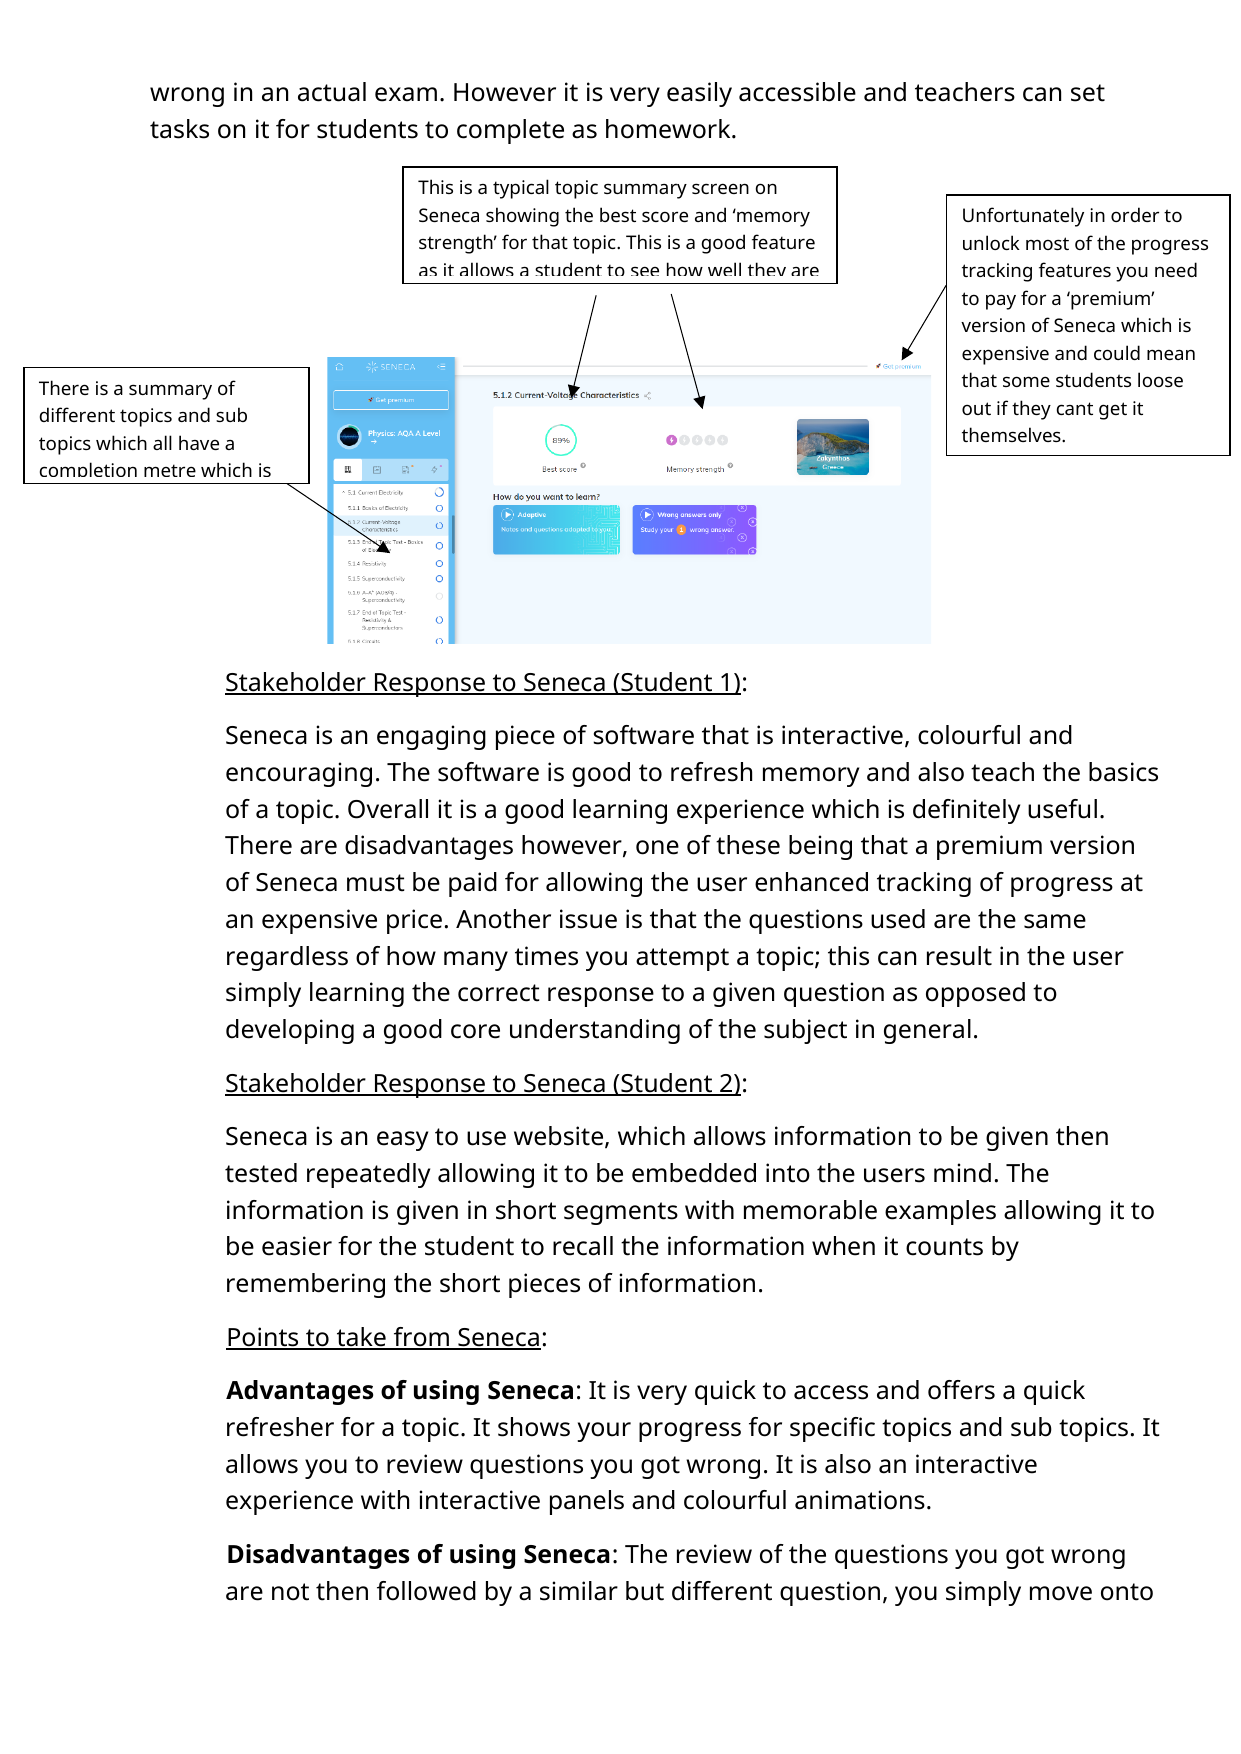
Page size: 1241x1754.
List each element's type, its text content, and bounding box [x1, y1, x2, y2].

text Stakeholder Response to Seneca (Student 1): [150, 664, 1165, 698]
text Seneca is an engaging piece of software that is interactive, colourful and encouraging. The software is good to refresh memory and also teach the basics of a topic. Overall it is a good learning experience which is definitely useful. There are disadvantages however, one of these being that a premium version of Seneca must be paid for allowing the user enhanced tracking of progress at an expensive price. Another issue is that the questions used are the same regardless of how many times you attempt a topic; this can result in the user simply learning the correct response to a given question as opposed to developing a good core understanding of the subject in general. [225, 718, 1165, 1046]
text Stakeholder Response to Seneca (Student 2): [225, 1065, 1165, 1099]
text Points to take from Seneca: [75, 1319, 1165, 1353]
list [112, 75, 1165, 146]
picture [327, 357, 932, 644]
text Advantages of using Seneca: It is very quick to access and offers a quick refresher for a topic. It shows your progress for specific topics and sub topics. It allows you to review questions you got wrong. It is also an interactive experience with interactive panels and colourful animations. [225, 1373, 1165, 1517]
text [225, 1536, 1165, 1607]
text Seneca is an easy to use website, which allows information to be given then tested repeatedly allowing it to be embedded into the users mind. The information is given in short segments with memorable examples allowing it to be easier for the student to recall the information when it counts by remembering the short pieces of information. [225, 1119, 1165, 1300]
